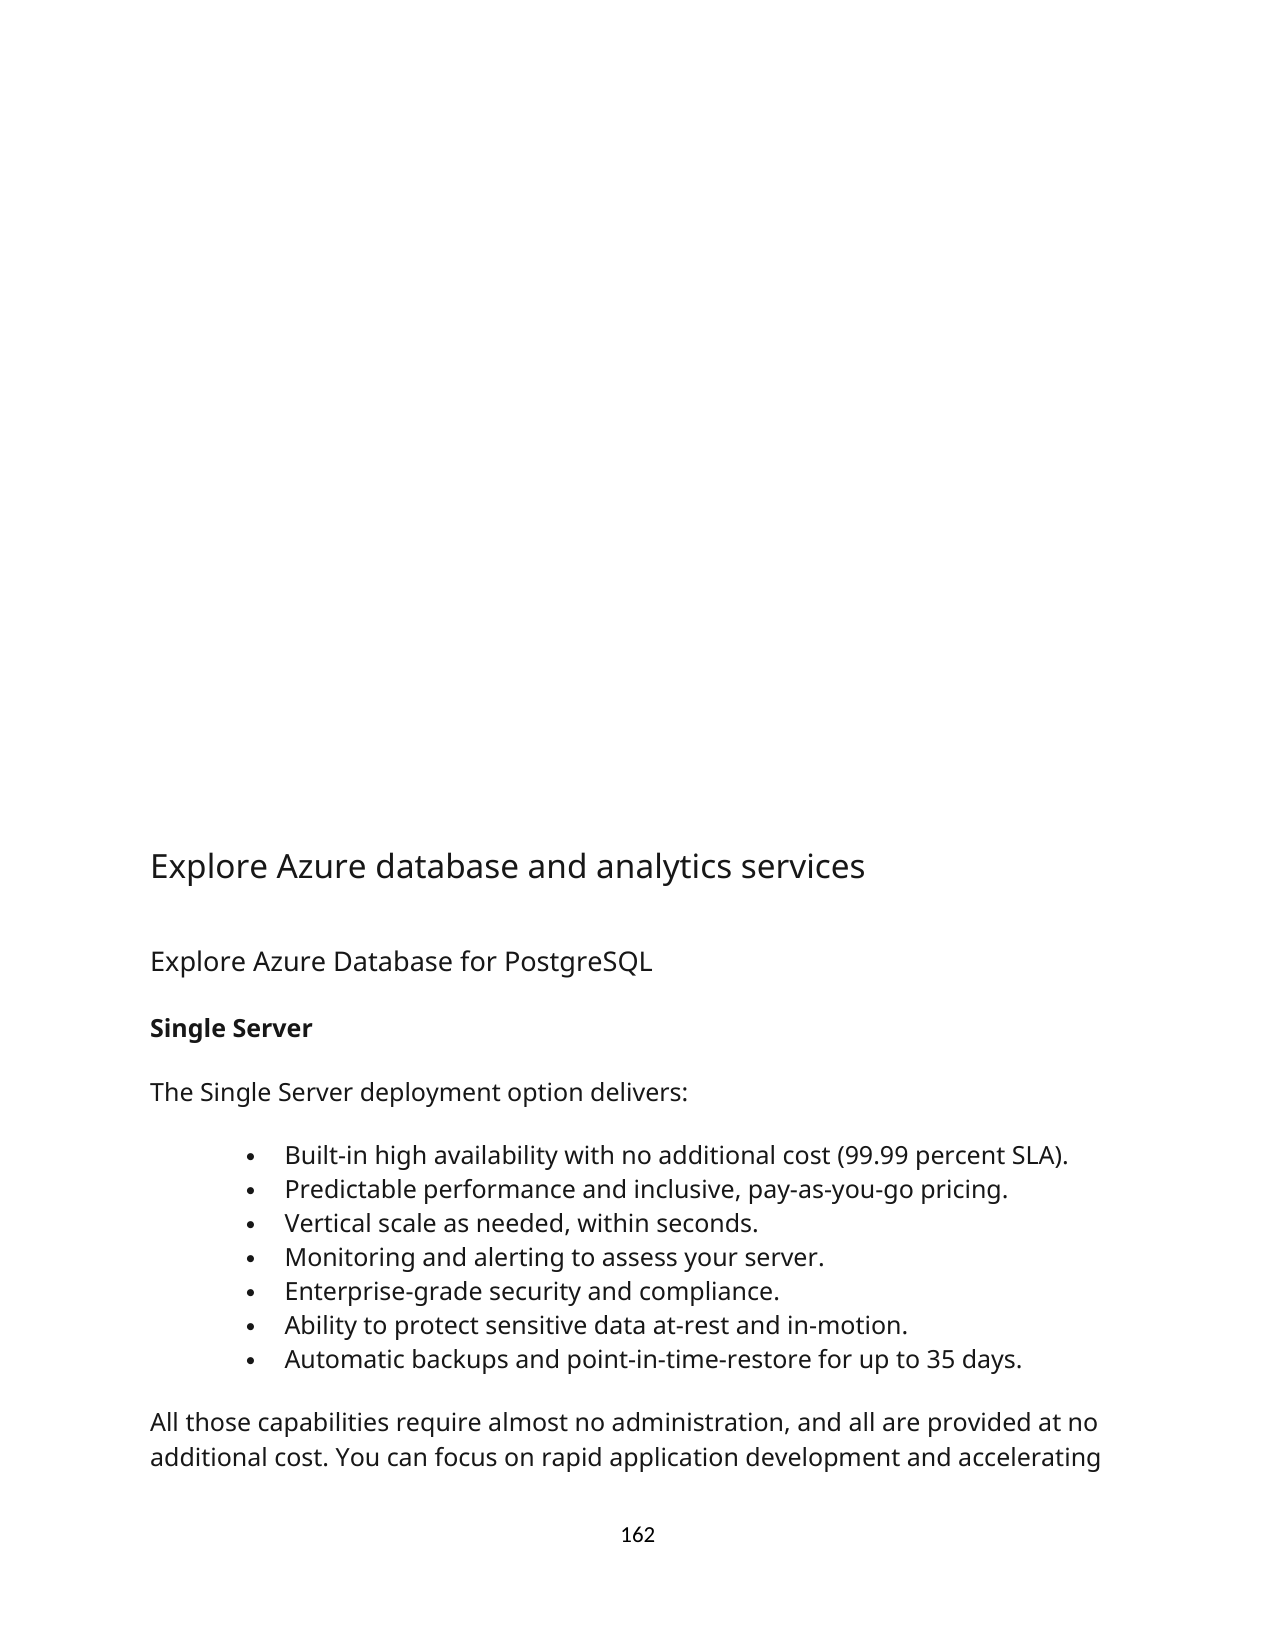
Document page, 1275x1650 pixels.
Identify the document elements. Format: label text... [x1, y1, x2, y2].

list Predictable performance and inclusive, pay-as-you-go pricing. [247, 1172, 1125, 1206]
text The Single Server deployment option delivers: [150, 1074, 1125, 1108]
list Ability to protect sensitive data at-rest and in-motion. [247, 1308, 1125, 1342]
text Single Server [150, 1011, 1125, 1045]
subtitle Explore Azure Database for PostgreSQL [150, 942, 1125, 979]
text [150, 1405, 1125, 1473]
list Monitoring and alerting to assess your server. [247, 1240, 1125, 1274]
list Enterprise-grade security and compliance. [247, 1274, 1125, 1308]
list Automatic backups and point-in-time-restore for up to 35 days. [247, 1342, 1125, 1376]
subtitle Explore Azure database and analytics services [150, 843, 1125, 888]
list Built-in high availability with no additional cost (99.99 percent SLA). [247, 1137, 1125, 1172]
list Vertical scale as needed, within seconds. [247, 1206, 1125, 1240]
